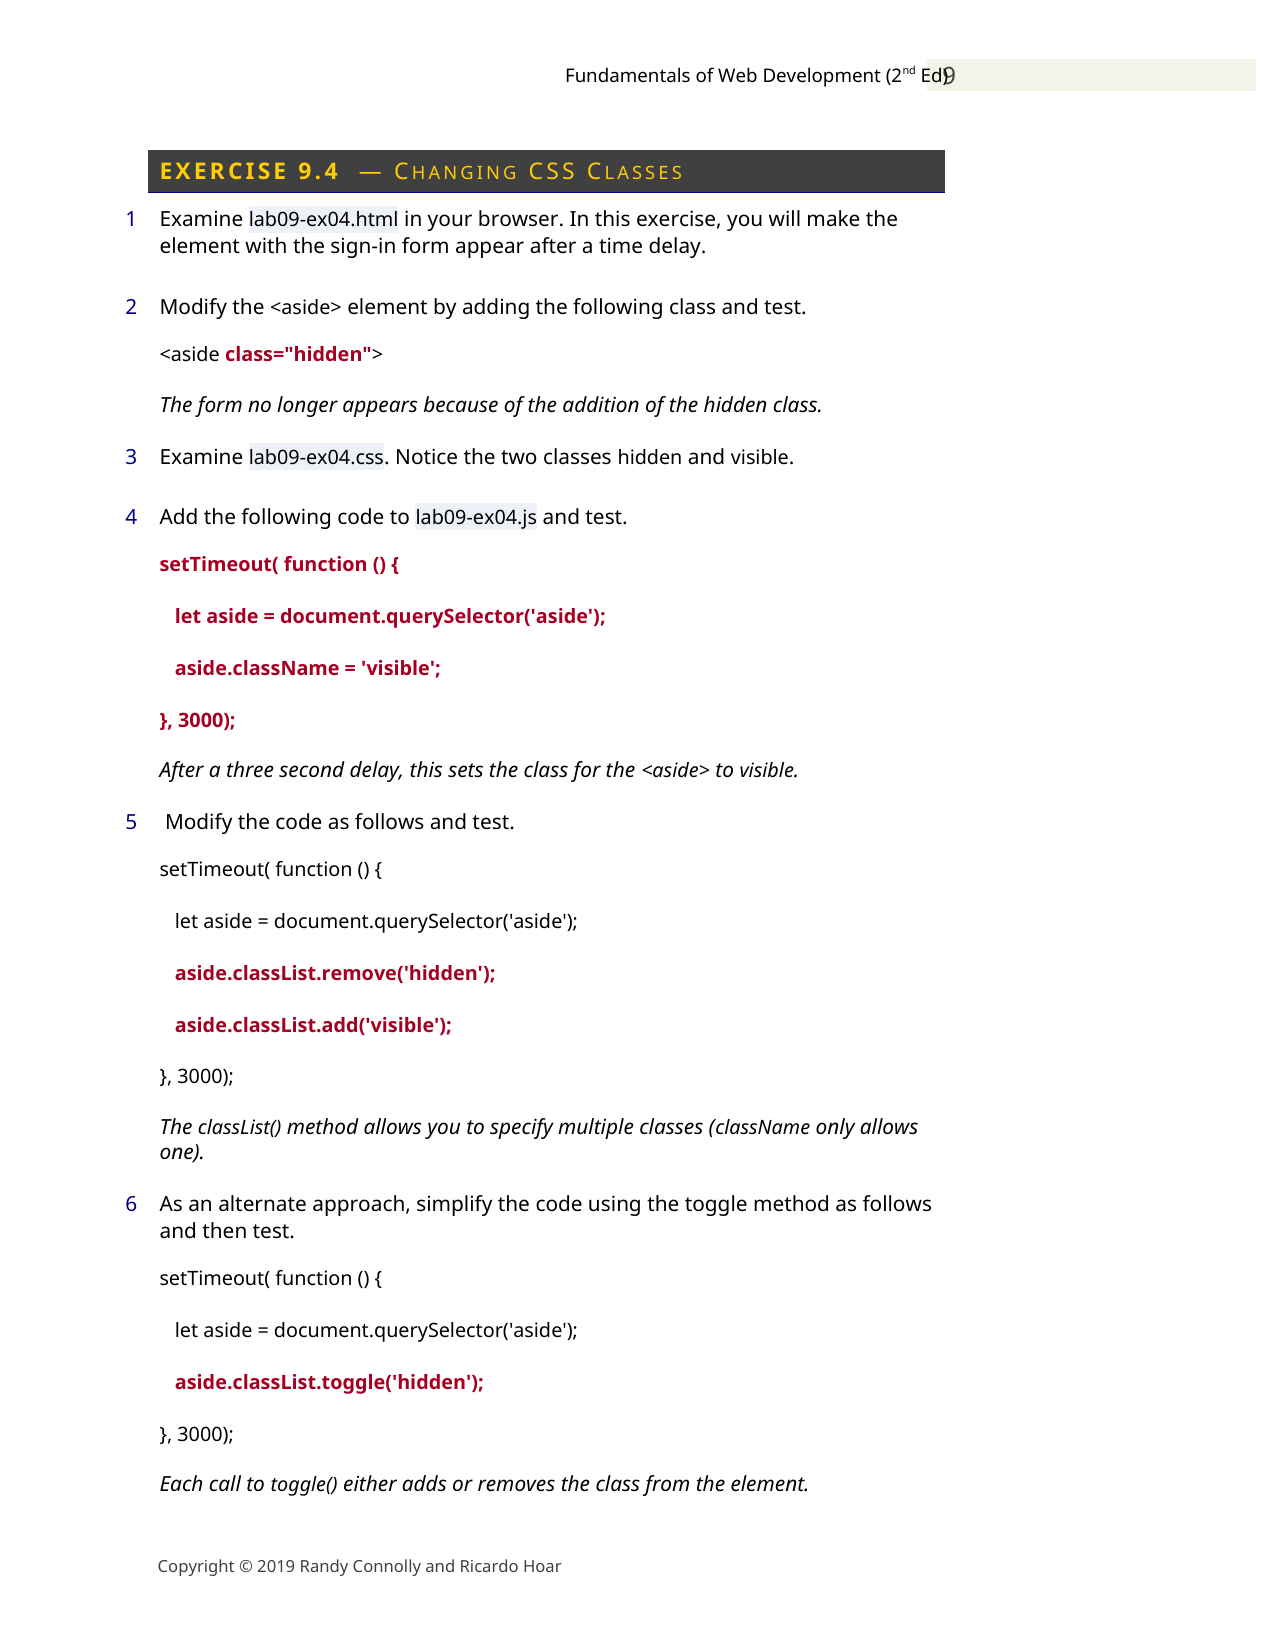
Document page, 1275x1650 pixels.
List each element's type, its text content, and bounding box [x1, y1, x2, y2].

table_cell 3 [101, 430, 148, 490]
table_cell 1 [101, 192, 148, 280]
table_cell 2 [101, 280, 148, 430]
table_cell As an alternate approach, simplify the code using the toggle method as follows and then test. setTimeout( function () { let aside = document.querySelector('aside'); aside.classList.toggle('hidden'); }, 3000); Each call to toggle() either adds or removes the class from the element. [148, 1177, 945, 1509]
table_cell 5 [101, 795, 148, 1177]
table_cell Modify the <aside> element by adding the following class and test. <aside class="hidden"> The form no longer appears because of the addition of the hidden class. [148, 280, 945, 430]
table_cell 4 [101, 490, 148, 795]
table_cell Examine lab09-ex04.css. Notice the two classes hidden and visible. [148, 430, 945, 490]
table_cell Modify the code as follows and test. setTimeout( function () { let aside = document.querySelector('aside'); aside.classList.remove('hidden'); aside.classList.add('visible'); }, 3000); The classList() method allows you to specify multiple classes (className only allows one). [148, 795, 945, 1177]
table_header EXERCISE 9. — Changing CSS Classes [148, 150, 945, 192]
table_cell 6 [101, 1177, 148, 1509]
table_cell Add the following code to lab09-ex04.js and test. setTimeout( function () { let aside = document.querySelector('aside'); aside.className = 'visible'; }, 3000); After a three second delay, this sets the class for the <aside> to visible. [148, 490, 945, 795]
table_cell Examine lab09-ex04.html in your browser. In this exercise, you will make the element with the sign-in form appear after a time delay. [148, 193, 945, 280]
